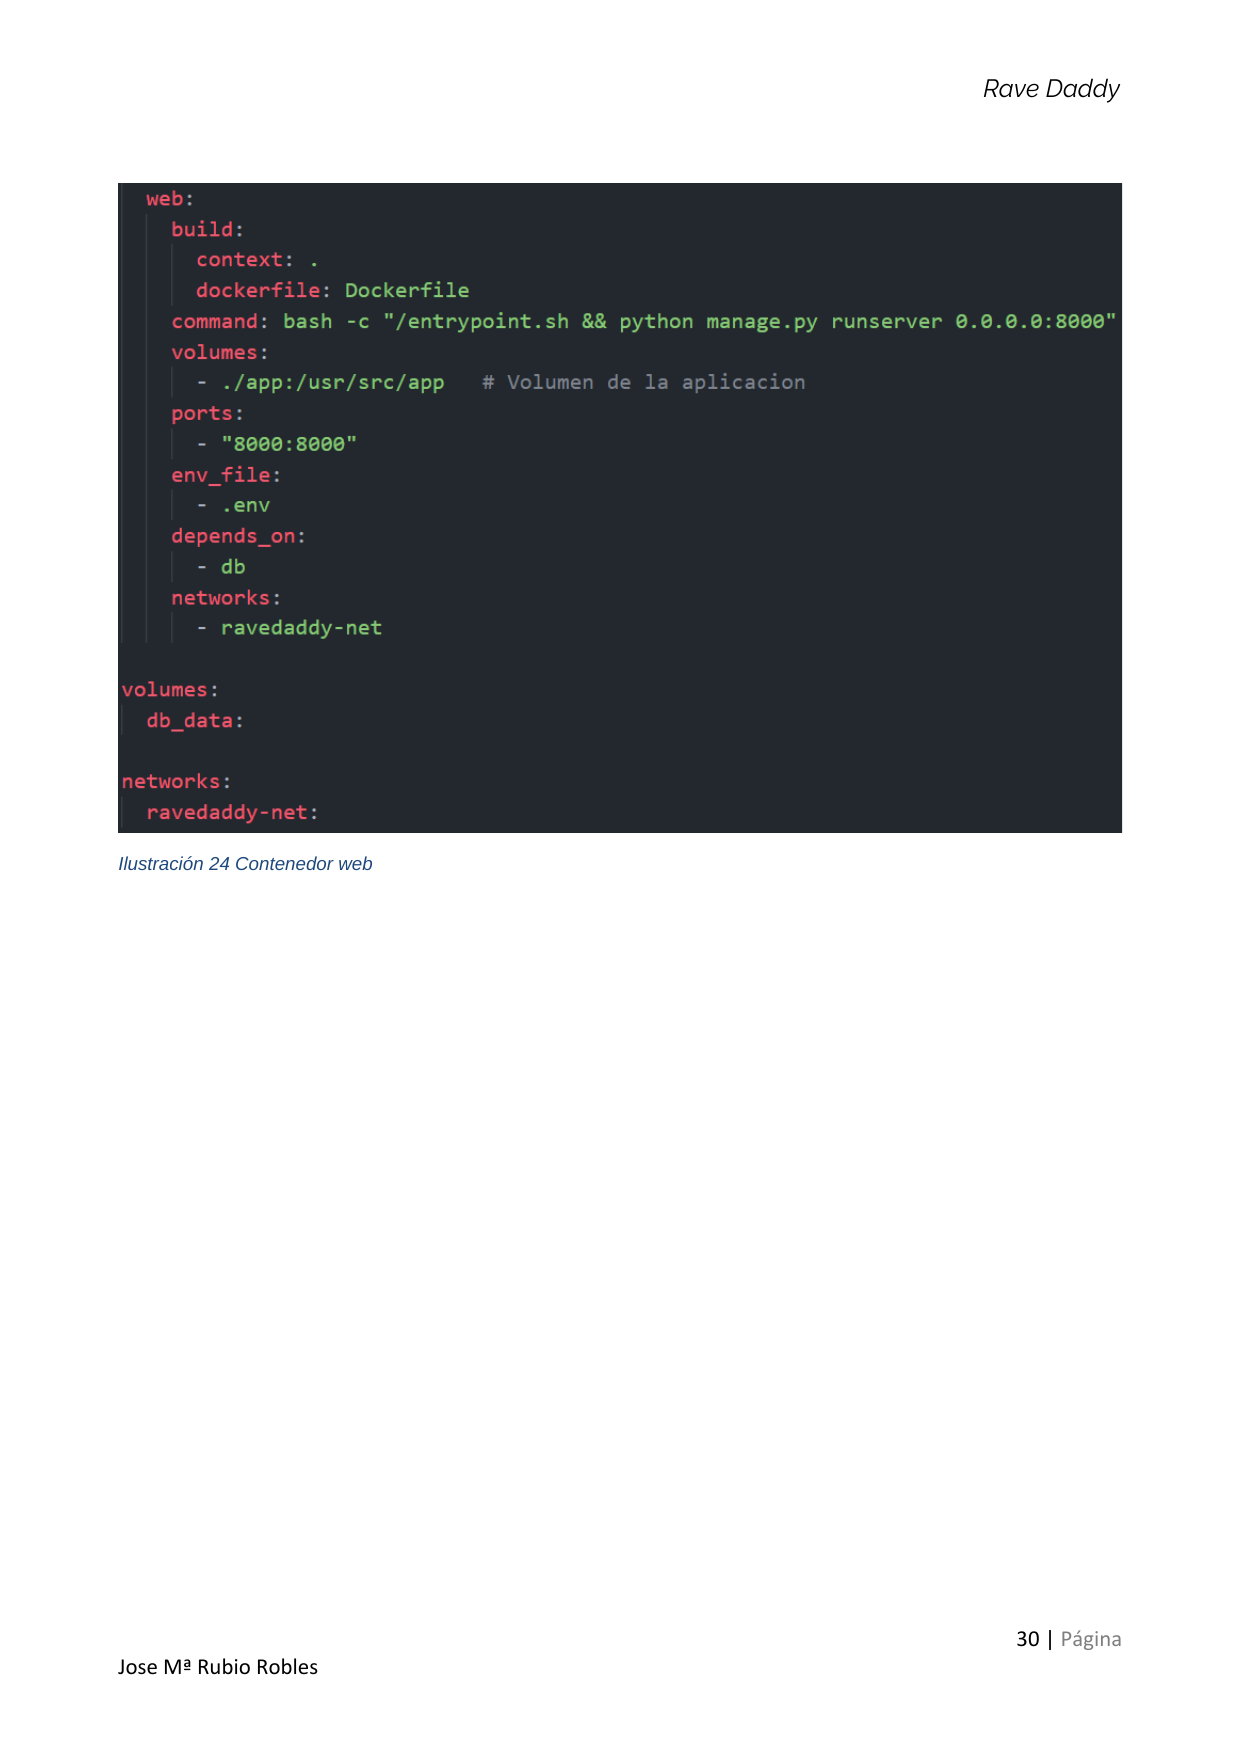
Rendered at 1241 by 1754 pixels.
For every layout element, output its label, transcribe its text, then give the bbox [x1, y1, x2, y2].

text Ilustración 24 Contenedor web [118, 853, 1122, 875]
picture [118, 183, 1123, 833]
